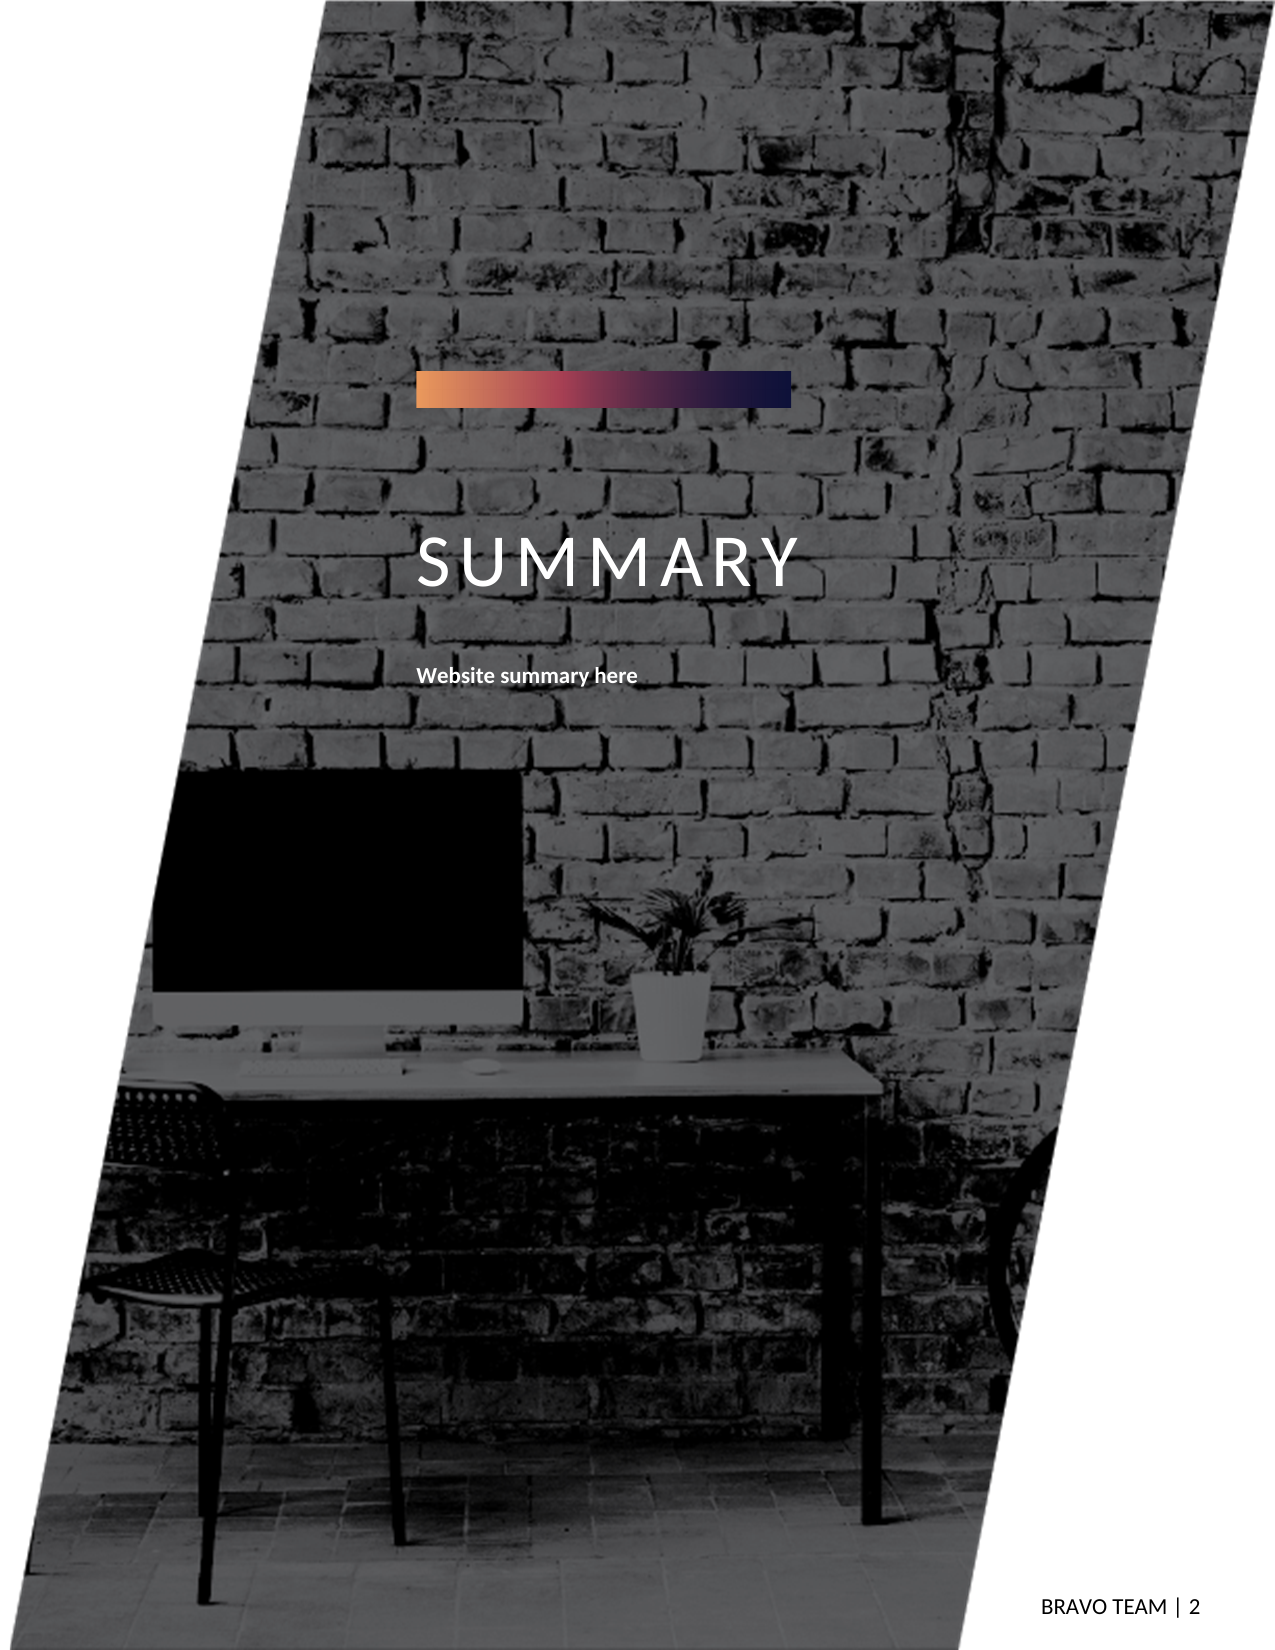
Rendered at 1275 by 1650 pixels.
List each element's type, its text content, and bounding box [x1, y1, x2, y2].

table_cell [405, 463, 1034, 606]
table_cell Website summary here [405, 606, 1034, 1381]
picture [9, 0, 1275, 1650]
table_header [75, 103, 405, 1381]
table_header [405, 103, 1034, 463]
